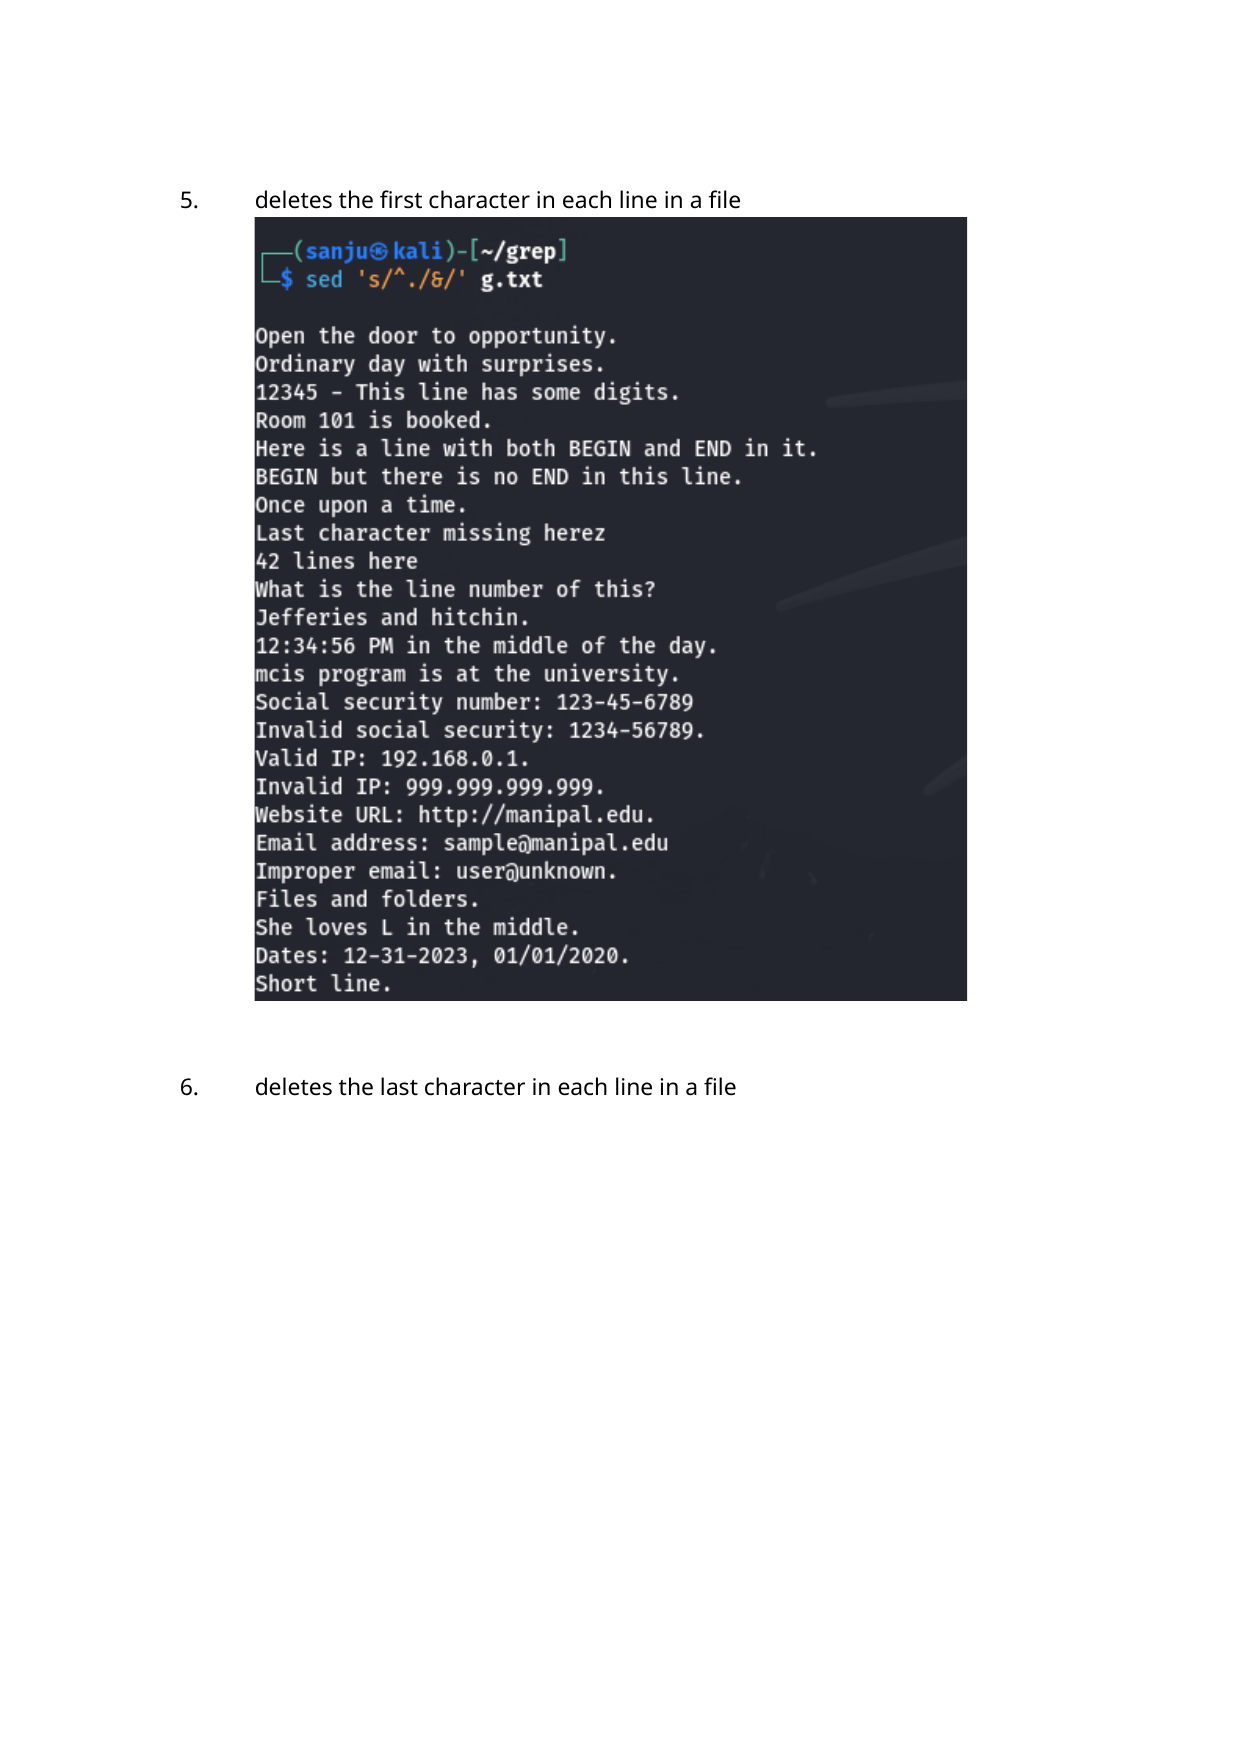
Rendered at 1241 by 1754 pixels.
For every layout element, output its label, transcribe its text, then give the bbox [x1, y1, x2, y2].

picture [254, 217, 968, 1001]
list deletes the last character in each line in a file [179, 1070, 1090, 1102]
list deletes the first character in each line in a file [179, 184, 1090, 215]
